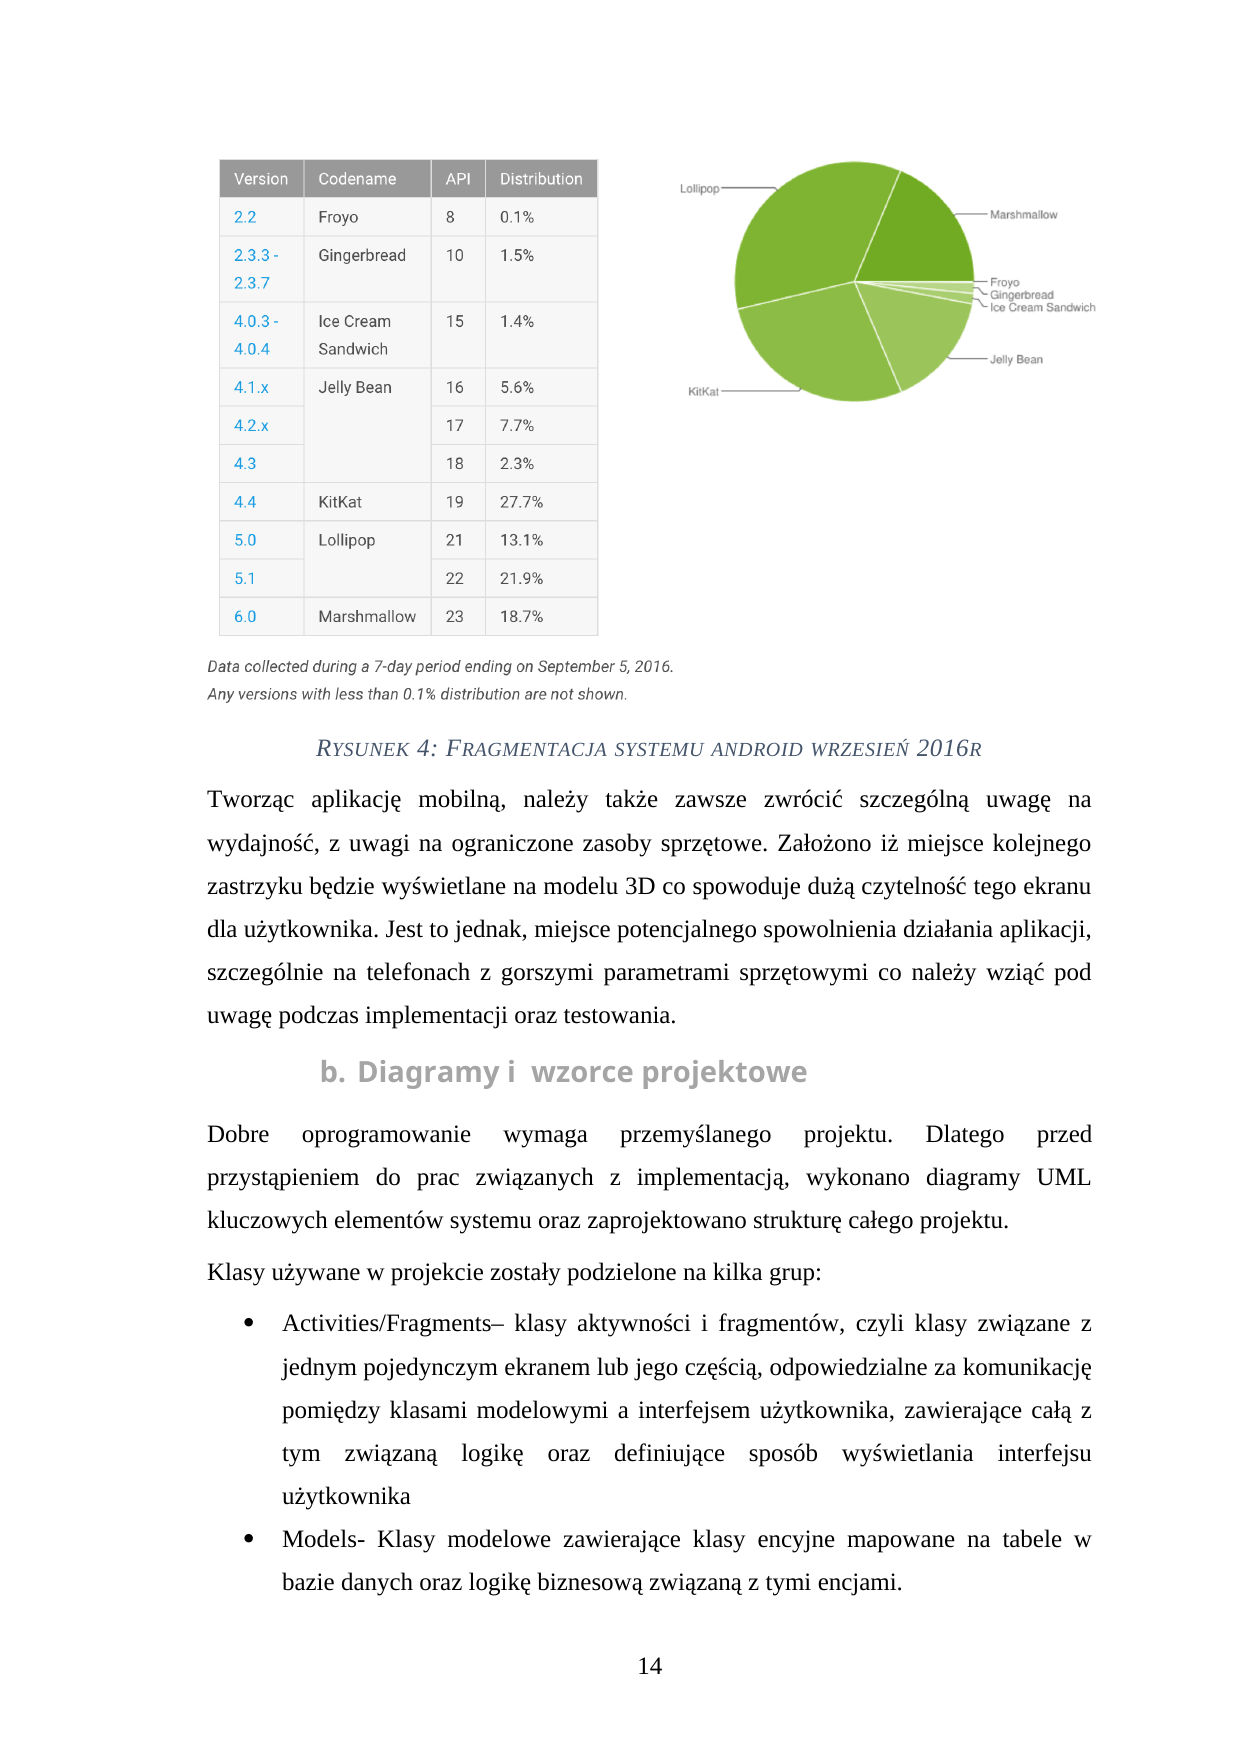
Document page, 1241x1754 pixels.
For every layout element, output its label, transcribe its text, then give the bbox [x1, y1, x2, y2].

list Models- Klasy modelowe zawierające klasy encyjne mapowane na tabele w bazie danych oraz logikę biznesową związaną z tymi encjami. [244, 1524, 1092, 1596]
subtitle Diagramy i wzorce projektowe [319, 1052, 1092, 1091]
text Dobre oprogramowanie wymaga przemyślanego projektu. Dlatego przed przystąpieniem do prac związanych z implementacją, wykonano diagramy UML kluczowych elementów systemu oraz zaprojektowano strukturę całego projektu. [207, 1119, 1092, 1234]
text Tworząc aplikację mobilną, należy także zawsze zwrócić szczególną uwagę na wydajność, z uwagi na ograniczone zasoby sprzętowe. Założono iż miejsce kolejnego zastrzyku będzie wyświetlane na modelu 3D co spowoduje dużą czytelność tego ekranu dla użytkownika. Jest to jednak, miejsce potencjalnego spowolnienia działania aplikacji, szczególnie na telefonach z gorszymi parametrami sprzętowymi co należy wziąć pod uwagę podczas implementacji oraz testowania. [207, 784, 1092, 1029]
text Klasy używane w projekcie zostały podzielone na kilka grup: [207, 1257, 1092, 1286]
text Rysunek 4: Fragmentacja systemu android wrzesień 2016r [207, 733, 1092, 762]
list Activities/Fragments– klasy aktywności i fragmentów, czyli klasy związane z jednym pojedynczym ekranem lub jego częścią, odpowiedzialne za komunikację pomiędzy klasami modelowymi a interfejsem użytkownika, zawierające całą z tym związaną logikę oraz definiujące sposób wyświetlania interfejsu użytkownika [244, 1308, 1092, 1510]
picture [206, 147, 1152, 711]
